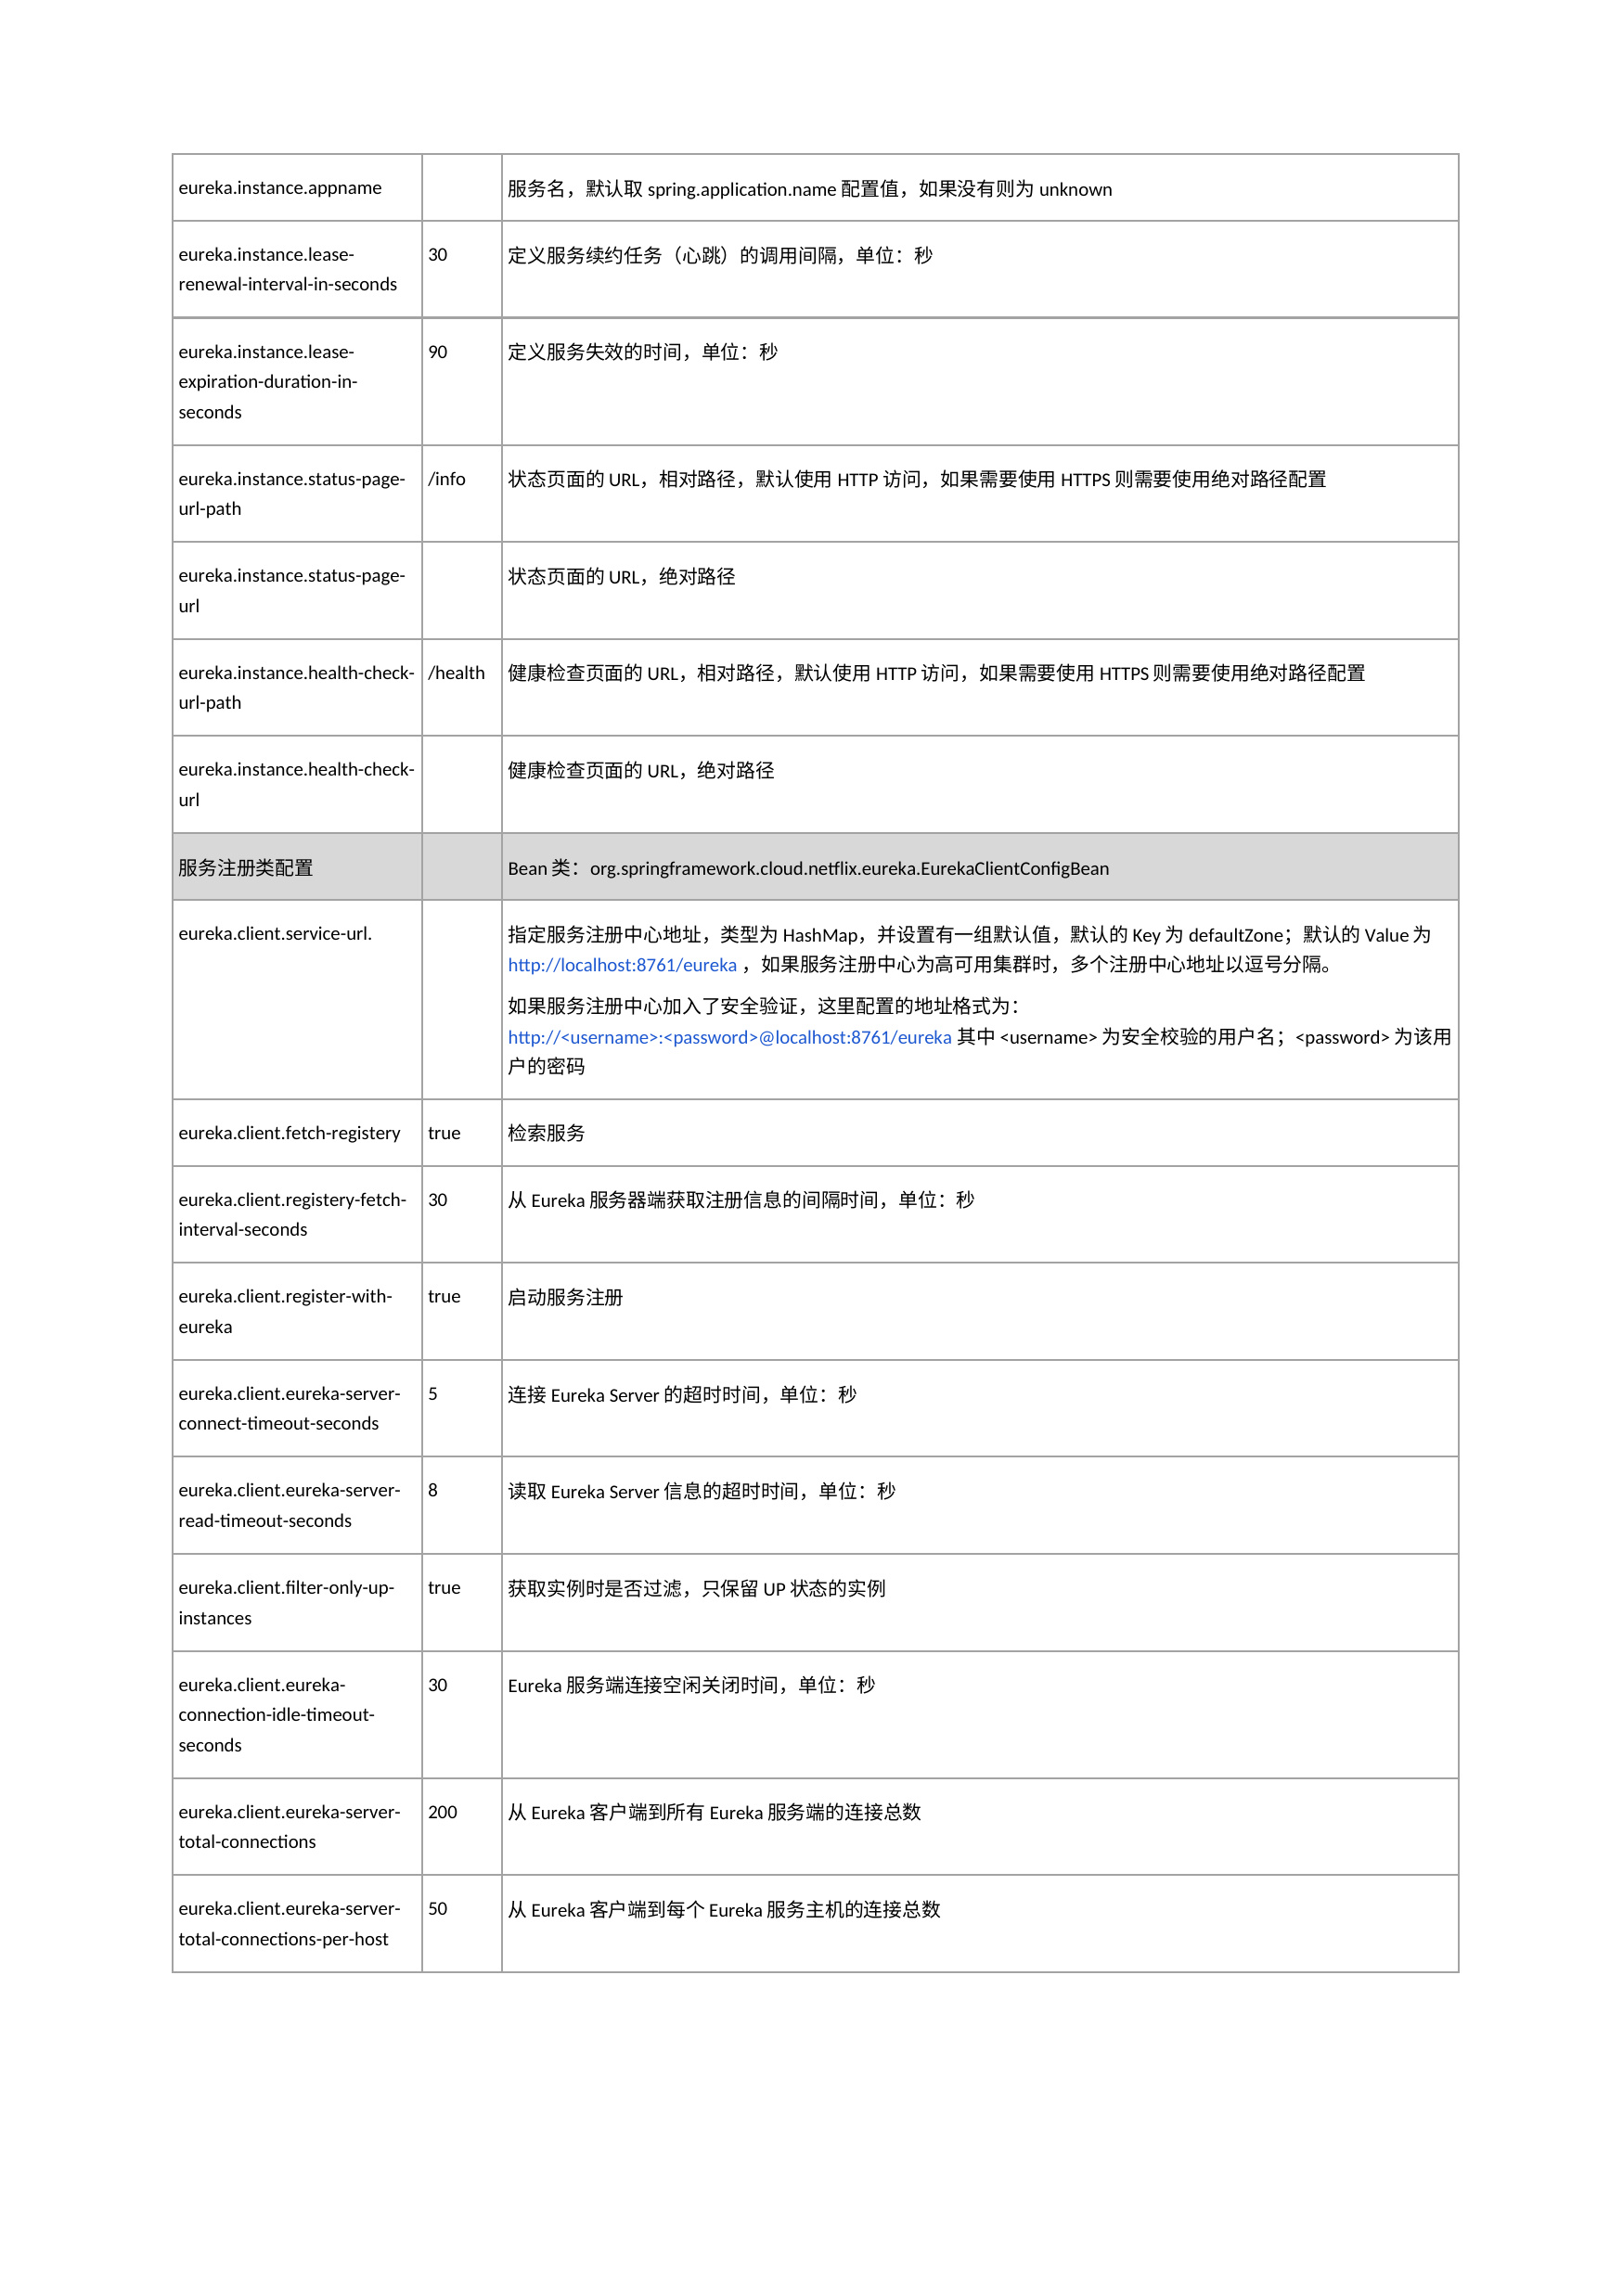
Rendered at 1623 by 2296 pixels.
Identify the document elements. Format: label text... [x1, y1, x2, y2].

table_cell 从Eureka服务器端获取注册信息的间隔时间，单位：秒 [503, 1167, 1458, 1262]
table_cell [423, 737, 501, 832]
table_cell /health [423, 640, 501, 735]
table_cell 50 [423, 1876, 501, 1971]
table_cell 定义服务失效的时间，单位：秒 [503, 319, 1458, 443]
table_cell 状态页面的URL，相对路径，默认使用 HTTP 访问，如果需要使用 HTTPS则需要使用绝对路径配置 [503, 446, 1458, 541]
table_cell 服务名，默认取 spring.application.name 配置值，如果没有则为 unknown [503, 155, 1458, 220]
table_cell 5 [423, 1361, 501, 1456]
table_cell [423, 155, 501, 220]
table_cell eureka.client.eureka-server-total-connections-per-host [174, 1876, 421, 1971]
table_cell 从Eureka 客户端到所有Eureka服务端的连接总数 [503, 1779, 1458, 1874]
table_cell eureka.client.register-with-eureka [174, 1263, 421, 1359]
table_cell 200 [423, 1779, 501, 1874]
table_cell 连接 Eureka Server 的超时时间，单位：秒 [503, 1361, 1458, 1456]
table_cell [423, 901, 501, 1097]
table_cell 启动服务注册 [503, 1263, 1458, 1359]
table_cell 读取 Eureka Server 信息的超时时间，单位：秒 [503, 1457, 1458, 1553]
table_cell 定义服务续约任务（心跳）的调用间隔，单位：秒 [503, 222, 1458, 316]
table_cell eureka.instance.lease-expiration-duration-in-seconds [174, 319, 421, 443]
table_cell eureka.client.registery-fetch-interval-seconds [174, 1167, 421, 1262]
table_cell eureka.client.eureka-server-read-timeout-seconds [174, 1457, 421, 1553]
table_cell true [423, 1555, 501, 1649]
table_cell true [423, 1263, 501, 1359]
table_cell 健康检查页面的URL，相对路径，默认使用 HTTP 访问，如果需要使用 HTTPS则需要使用绝对路径配置 [503, 640, 1458, 735]
table_cell Eureka 服务端连接空闲关闭时间，单位：秒 [503, 1652, 1458, 1777]
table_cell eureka.instance.status-page-url [174, 543, 421, 638]
table_cell [423, 543, 501, 638]
table_cell 健康检查页面的URL，绝对路径 [503, 737, 1458, 832]
table_cell 指定服务注册中心地址，类型为 HashMap，并设置有一组默认值，默认的Key为 defaultZone；默认的Value为 http://localhost:8761/eureka ，如果服务注册中心为高可用集群时，多个注册中心地址以逗号分隔。 如果服务注册中心加入了安全验证，这里配置的地址格式为： http://<username>:<password>@localhost:8761/eureka 其中 <username> 为安全校验的用户名；<password> 为该用户的密码 [503, 901, 1458, 1097]
table_cell eureka.client.fetch-registery [174, 1100, 421, 1165]
table_cell eureka.client.eureka-connection-idle-timeout-seconds [174, 1652, 421, 1777]
table_cell 状态页面的URL，绝对路径 [503, 543, 1458, 638]
table_cell 服务注册类配置 [174, 834, 421, 899]
table_cell 从Eureka客户端到每个Eureka服务主机的连接总数 [503, 1876, 1458, 1971]
table_cell eureka.instance.health-check-url [174, 737, 421, 832]
table_cell 30 [423, 222, 501, 316]
table_cell eureka.instance.appname [174, 155, 421, 220]
table_cell eureka.instance.health-check-url-path [174, 640, 421, 735]
table_cell eureka.client.filter-only-up-instances [174, 1555, 421, 1649]
table_cell [423, 834, 501, 899]
table_cell 获取实例时是否过滤，只保留UP状态的实例 [503, 1555, 1458, 1649]
table_cell 30 [423, 1652, 501, 1777]
table_cell 8 [423, 1457, 501, 1553]
table_cell 检索服务 [503, 1100, 1458, 1165]
table_cell eureka.instance.lease-renewal-interval-in-seconds [174, 222, 421, 316]
table_cell Bean类：org.springframework.cloud.netflix.eureka.EurekaClientConfigBean [503, 834, 1458, 899]
table_cell true [423, 1100, 501, 1165]
table_cell 90 [423, 319, 501, 443]
table_cell 30 [423, 1167, 501, 1262]
table_cell eureka.instance.status-page-url-path [174, 446, 421, 541]
table_cell /info [423, 446, 501, 541]
table_cell eureka.client.eureka-server-total-connections [174, 1779, 421, 1874]
table_cell eureka.client.service-url. [174, 901, 421, 1097]
table_cell eureka.client.eureka-server-connect-timeout-seconds [174, 1361, 421, 1456]
